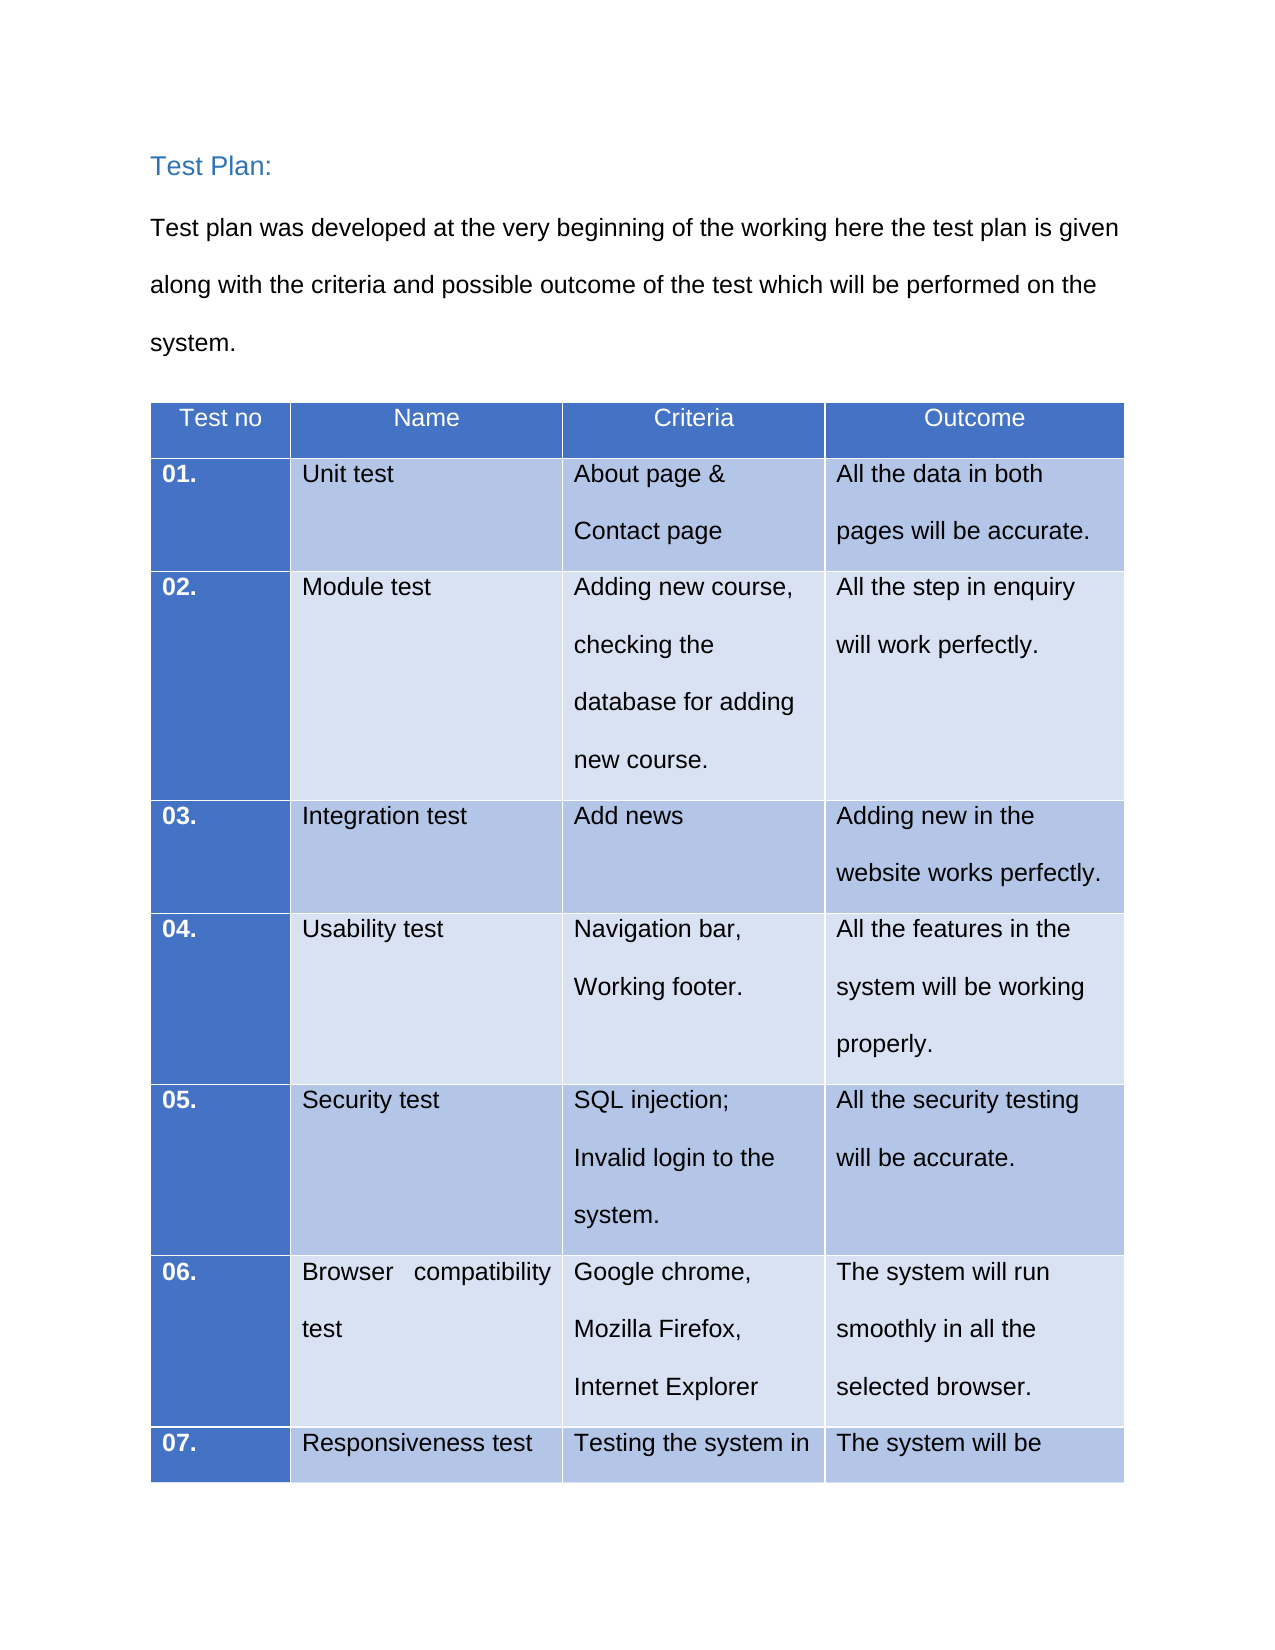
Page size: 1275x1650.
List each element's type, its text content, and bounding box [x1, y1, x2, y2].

table_cell 02. [151, 572, 290, 800]
table_cell SQL injection; Invalid login to the system. [563, 1085, 824, 1255]
table_cell Module test [291, 572, 562, 800]
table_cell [826, 1428, 1124, 1482]
table_cell Add news [563, 801, 824, 913]
table_cell 06. [151, 1256, 290, 1426]
table_cell 05. [151, 1085, 290, 1255]
table_cell Google chrome, Mozilla Firefox, Internet Explorer [563, 1256, 824, 1426]
table_cell All the security testing will be accurate. [826, 1085, 1124, 1255]
table_cell Security test [291, 1085, 562, 1255]
table_cell Browser compatibility test [291, 1256, 562, 1426]
table_header Test no [151, 403, 290, 458]
table_cell About page & Contact page [563, 459, 824, 571]
text Test plan was developed at the very beginning of the working here the test plan is given along with the criteria and possible outcome of the test which will be performed on the system. [150, 212, 1125, 356]
table_cell 04. [151, 914, 290, 1084]
table_cell All the data in both pages will be accurate. [826, 459, 1124, 571]
table_cell 03. [151, 801, 290, 913]
table_cell 07. [151, 1428, 290, 1482]
table_cell Unit test [291, 459, 562, 571]
table_cell Adding new in the website works perfectly. [826, 801, 1124, 913]
table_cell Responsiveness test [291, 1428, 562, 1482]
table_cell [563, 1428, 824, 1482]
subtitle Test Plan: [150, 150, 1125, 181]
table_header Criteria [563, 403, 824, 458]
table_cell 01. [151, 459, 290, 571]
table_cell All the step in enquiry will work perfectly. [826, 572, 1124, 800]
table_cell Adding new course, checking the database for adding new course. [563, 572, 824, 800]
table_cell All the features in the system will be working properly. [826, 914, 1124, 1084]
table_cell Navigation bar, Working footer. [563, 914, 824, 1084]
table_header Name [291, 403, 562, 458]
table_cell Usability test [291, 914, 562, 1084]
table_cell Integration test [291, 801, 562, 913]
table_header Outcome [826, 403, 1124, 458]
table_cell The system will run smoothly in all the selected browser. [826, 1256, 1124, 1426]
